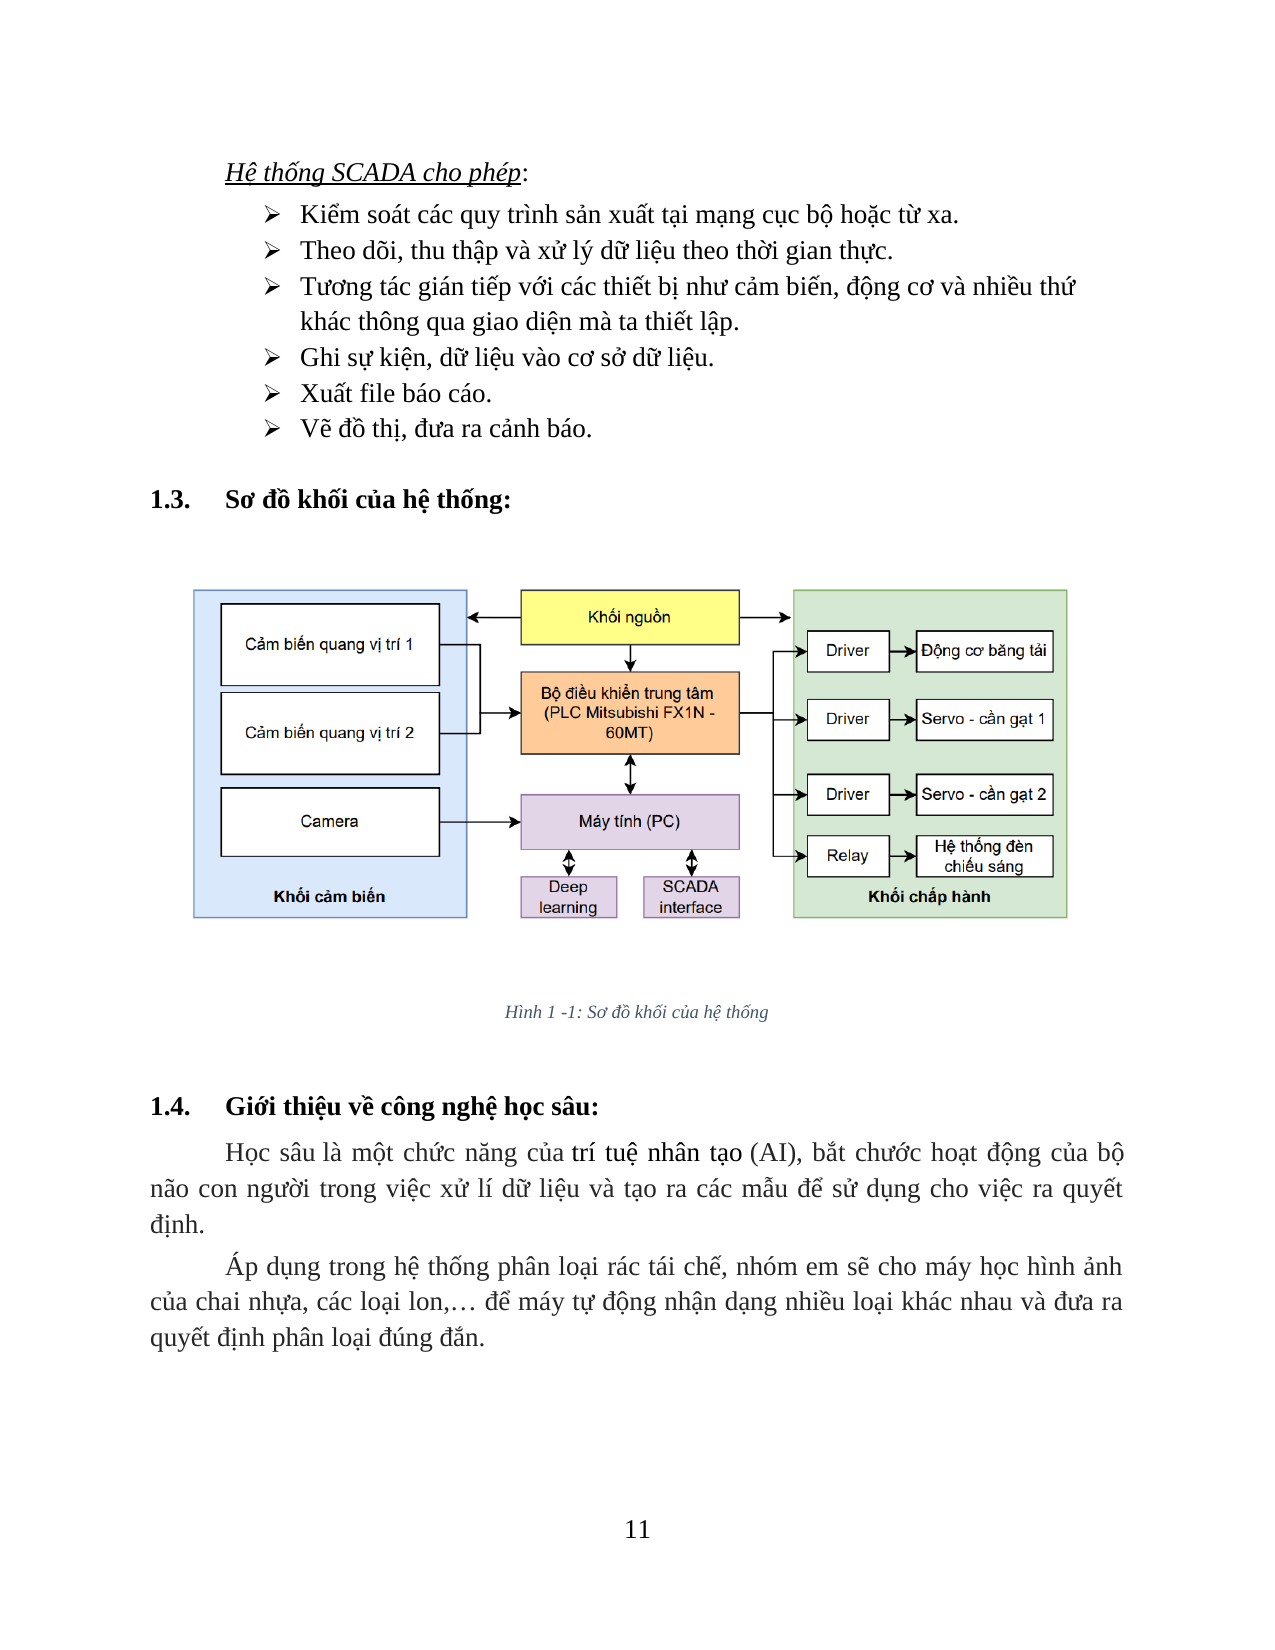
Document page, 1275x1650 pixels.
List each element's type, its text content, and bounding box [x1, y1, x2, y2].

list Theo dõi, thu thập và xử lý dữ liệu theo thời gian thực. [262, 234, 1125, 265]
subtitle Giới thiệu về công nghệ học sâu: [150, 1089, 1125, 1121]
list Tương tác gián tiếp với các thiết bị như cảm biến, động cơ và nhiều thứ khác thông qua giao diện mà ta thiết lập. [262, 270, 1125, 337]
text Hình 1 -1: Sơ đồ khối của hệ thống [150, 1001, 1125, 1022]
text Áp dụng trong hệ thống phân loại rác tái chế, nhóm em sẽ cho máy học hình ảnh của chai nhựa, các loại lon,… để máy tự động nhận dạng nhiều loại khác nhau và đưa ra quyết định phân loại đúng đắn. [150, 1250, 1125, 1352]
list Ghi sự kiện, dữ liệu vào cơ sở dữ liệu. [262, 341, 1125, 372]
text Học sâu là một chức năng của trí tuệ nhân tạo (AI), bắt chước hoạt động của bộ não con người trong việc xử lí dữ liệu và tạo ra các mẫu để sử dụng cho việc ra quyết định. [150, 1136, 1125, 1239]
list Xuất file báo cáo. [262, 377, 1125, 408]
list Vẽ đồ thị, đưa ra cảnh báo. [262, 413, 1125, 444]
picture [150, 530, 1125, 985]
list Kiểm soát các quy trình sản xuất tại mạng cục bộ hoặc từ xa. [262, 198, 1125, 229]
text Hệ thống SCADA cho phép: [150, 156, 1125, 187]
subtitle Sơ đồ khối của hệ thống: [150, 483, 1125, 514]
